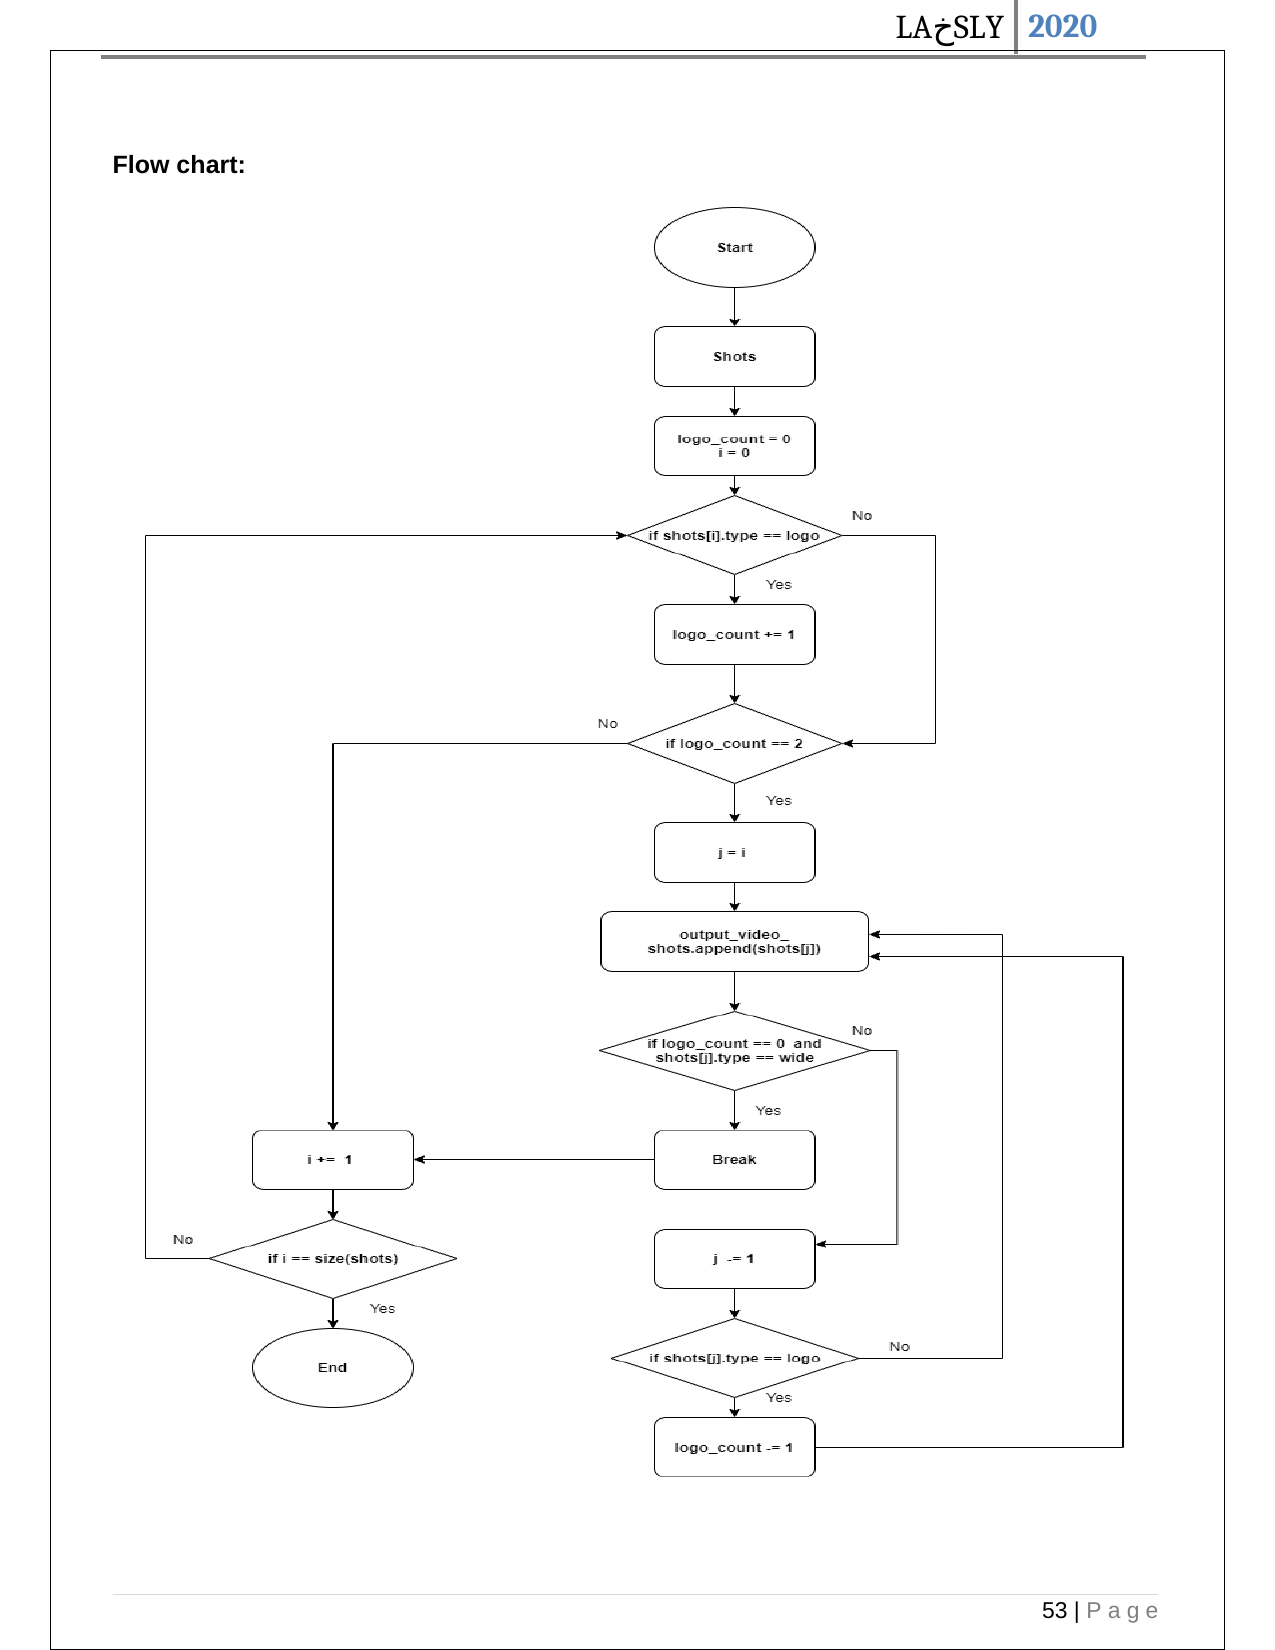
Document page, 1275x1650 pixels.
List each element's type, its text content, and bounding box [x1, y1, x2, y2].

text Flow chart: [112, 150, 1158, 179]
picture [136, 207, 1135, 1477]
